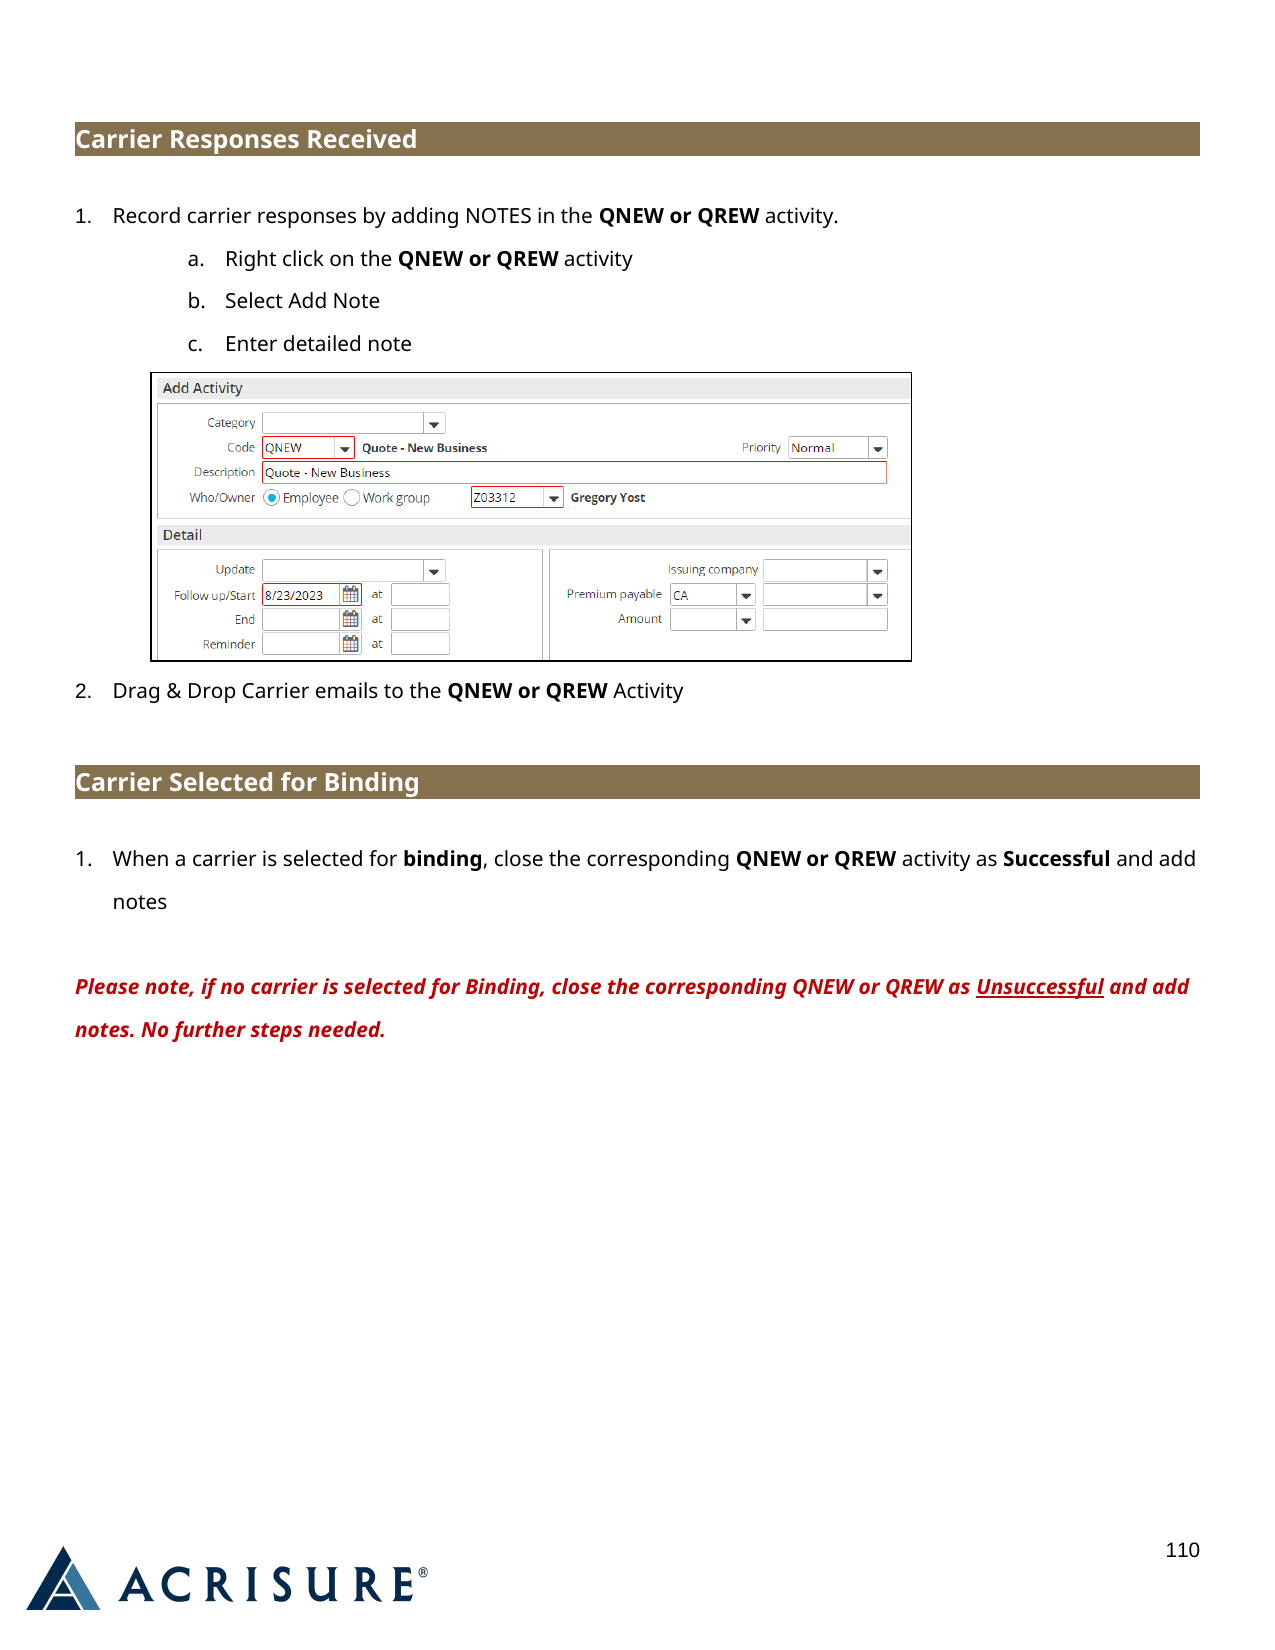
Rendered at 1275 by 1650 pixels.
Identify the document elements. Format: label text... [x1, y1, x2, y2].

text Carrier Responses Received [75, 122, 1200, 156]
list Enter detailed note [187, 329, 1200, 357]
list Select Add Note [187, 286, 1200, 315]
list Record carrier responses by adding NOTES in the QNEW or QREW activity. [75, 201, 1200, 229]
list Drag & Drop Carrier emails to the QNEW or QREW Activity [75, 676, 1200, 704]
list Right click on the QNEW or QREW activity [187, 244, 1200, 272]
list When a carrier is selected for binding, close the corresponding QNEW or QREW activity as Successful and add notes [75, 844, 1200, 916]
picture [26, 1546, 428, 1610]
text Please note, if no carrier is selected for Binding, close the corresponding QNEW or QREW as Unsuccessful and add notes. No further steps needed. [75, 972, 1200, 1043]
picture [152, 373, 911, 660]
text Carrier Selected for Binding [75, 765, 1200, 799]
